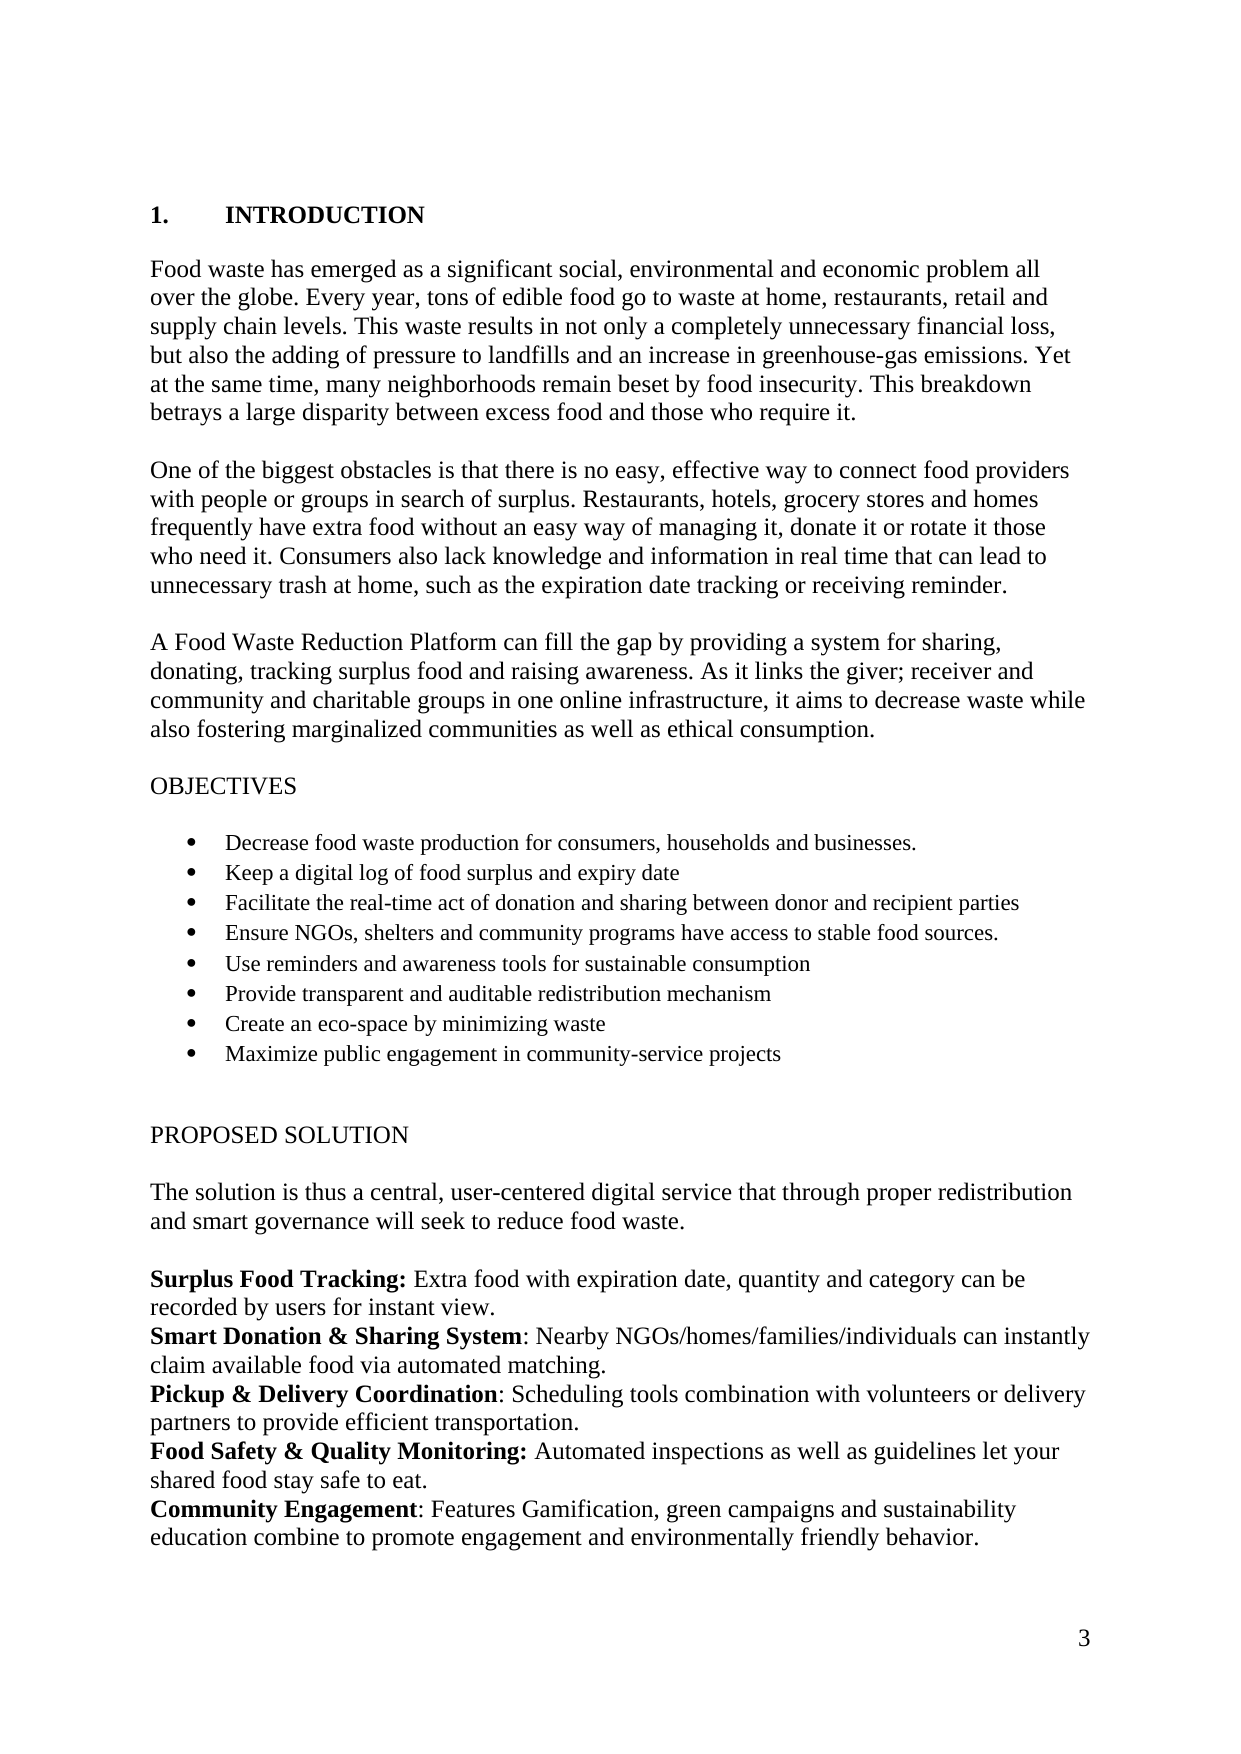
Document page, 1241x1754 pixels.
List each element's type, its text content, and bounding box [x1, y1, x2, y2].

text A Food Waste Reduction Platform can fill the gap by providing a system for sharing, donating, tracking surplus food and raising awareness. As it links the giver; receiver and community and charitable groups in one online infrastructure, it aims to decrease waste while also fostering marginalized communities as well as ethical consumption. [150, 627, 1090, 742]
list Keep a digital log of food surplus and expiry date [187, 859, 1090, 885]
text Pickup & Delivery Coordination: Scheduling tools combination with volunteers or delivery partners to provide efficient transportation. [150, 1379, 1090, 1436]
text The solution is thus a central, user-centered digital service that through proper redistribution and smart governance will seek to reduce food waste. [150, 1177, 1090, 1235]
text One of the biggest obstacles is that there is no easy, effective way to connect food providers with people or groups in search of surplus. Restaurants, hotels, grocery stores and homes frequently have extra food without an easy way of managing it, donate it or rotate it those who need it. Consumers also lack knowledge and information in real time that can lead to unnecessary trash at home, such as the expiration date tracking or receiving reminder. [150, 455, 1090, 599]
list Provide transparent and auditable redistribution mechanism [187, 980, 1090, 1006]
text Food waste has emerged as a significant social, environmental and economic problem all over the globe. Every year, tons of edible food go to waste at home, restaurants, retail and supply chain levels. This waste results in not only a completely unnecessary financial loss, but also the adding of pressure to landfills and an increase in greenhouse-gas emissions. Yet at the same time, many neighborhoods remain beset by food insecurity. This breakdown betrays a large disparity between excess food and those who require it. [150, 254, 1090, 426]
list Ensure NGOs, shelters and community programs have access to stable food sources. [187, 919, 1090, 946]
text Food Safety & Quality Monitoring: Automated inspections as well as guidelines let your shared food stay safe to eat. [150, 1436, 1090, 1494]
text PROPOSED SOLUTION [150, 1120, 1090, 1149]
subtitle INTRODUCTION [150, 200, 1090, 229]
text Smart Donation & Sharing System: Nearby NGOs/homes/families/individuals can instantly claim available food via automated matching. [150, 1321, 1090, 1379]
list Use reminders and awareness tools for sustainable consumption [187, 949, 1090, 976]
text Surplus Food Tracking: Extra food with expiration date, quantity and category can be recorded by users for instant view. [150, 1264, 1090, 1321]
text Community Engagement: Features Gamification, green campaigns and sustainability education combine to promote engagement and environmentally friendly behavior. [150, 1494, 1090, 1551]
list Maximize public engagement in community-service projects [187, 1040, 1090, 1067]
text OBJECTIVES [150, 771, 1090, 800]
list Facilitate the real-time act of donation and sharing between donor and recipient parties [187, 889, 1090, 916]
list Decrease food waste production for consumers, households and businesses. [187, 829, 1090, 855]
list Create an eco-space by minimizing waste [187, 1010, 1090, 1036]
